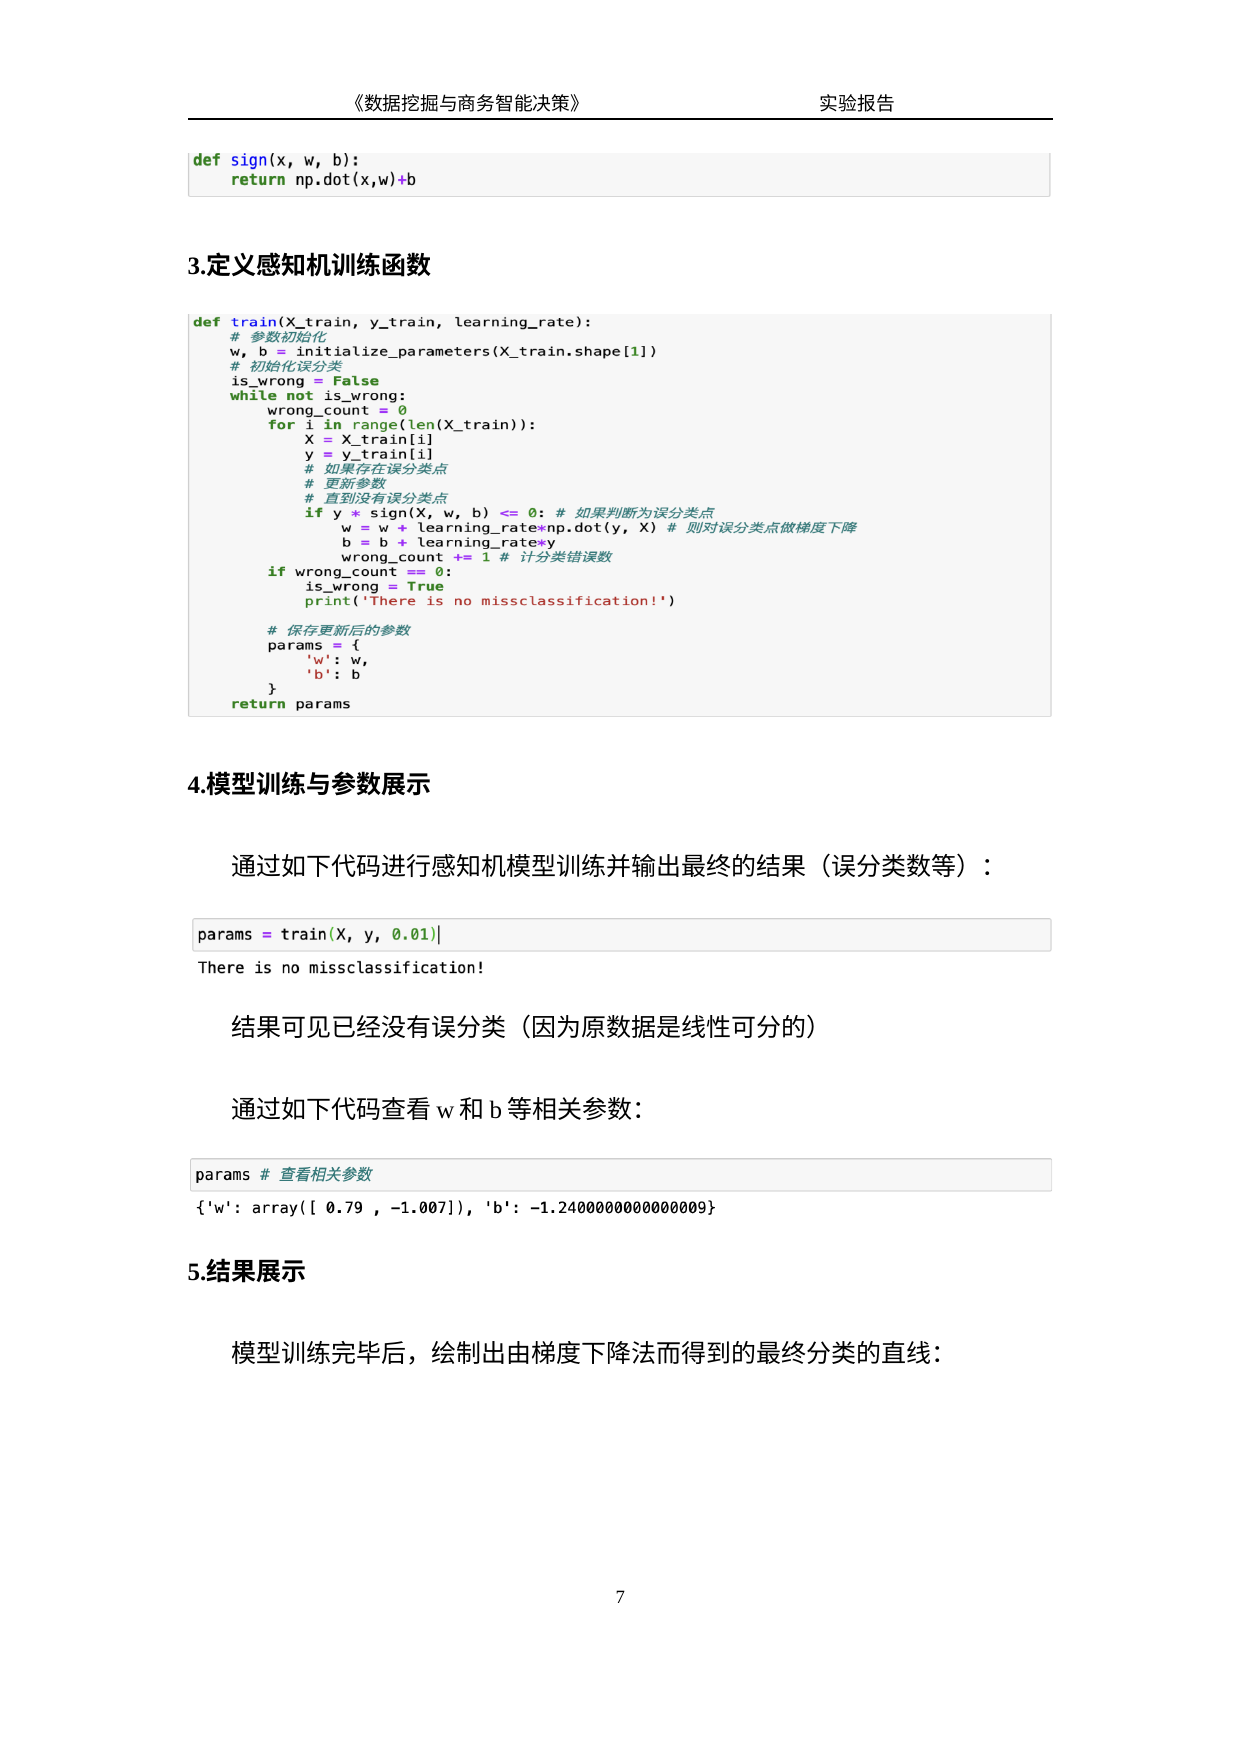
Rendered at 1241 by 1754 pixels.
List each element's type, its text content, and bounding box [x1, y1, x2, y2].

text 通过如下代码进行感知机模型训练并输出最终的结果（误分类数等）： [187, 833, 1053, 898]
picture [187, 915, 1053, 974]
text 结果可见已经没有误分类（因为原数据是线性可分的） [187, 994, 1053, 1059]
picture [187, 314, 1053, 719]
picture [187, 1158, 1053, 1219]
text 5.结果展示 [187, 1238, 1053, 1303]
text 4.模型训练与参数展示 [187, 751, 1053, 816]
text 模型训练完毕后，绘制出由梯度下降法而得到的最终分类的直线： [187, 1320, 1053, 1385]
text 3.定义感知机训练函数 [187, 232, 1053, 297]
text 通过如下代码查看w和b等相关参数： [187, 1077, 1053, 1142]
picture [187, 153, 1053, 199]
